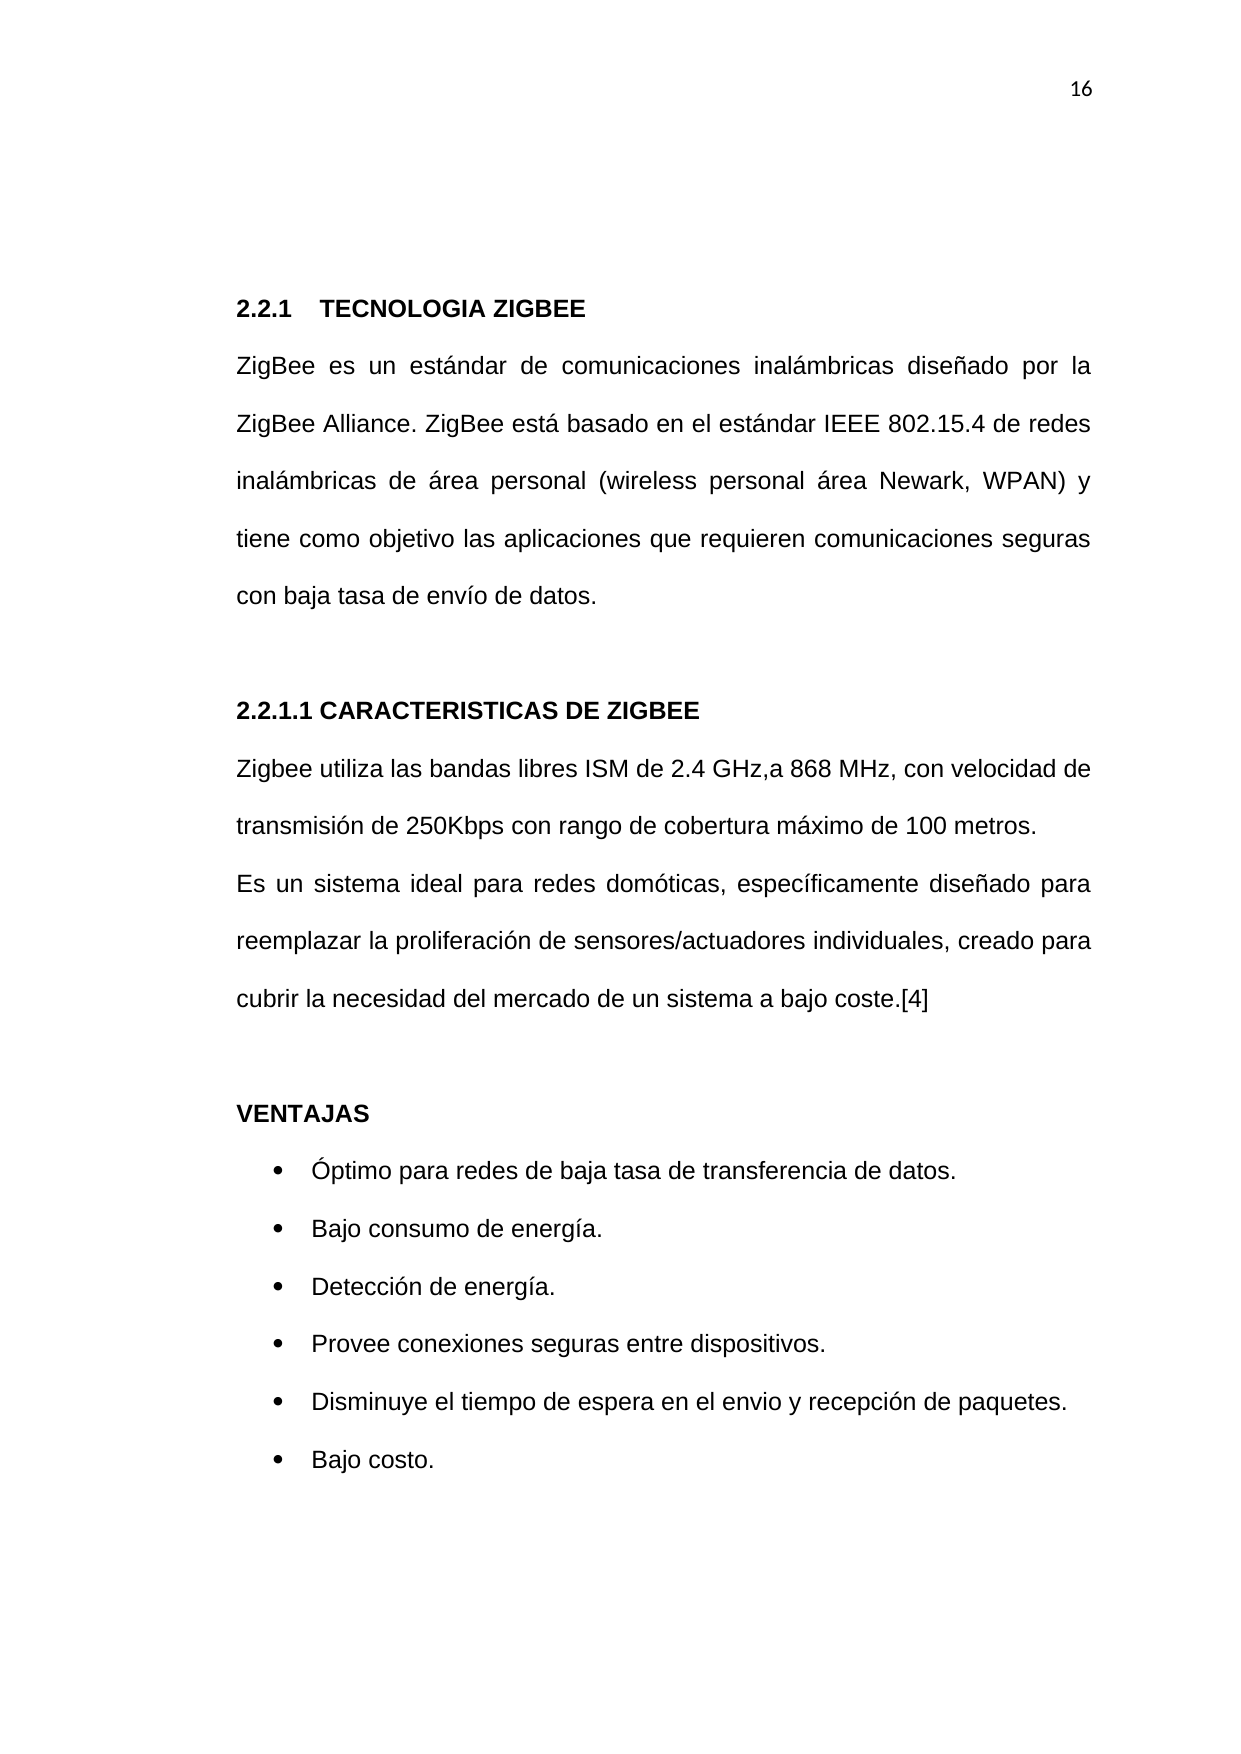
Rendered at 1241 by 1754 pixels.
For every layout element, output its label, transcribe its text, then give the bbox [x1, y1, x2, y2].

text ZigBee es un estándar de comunicaciones inalámbricas diseñado por la ZigBee Alliance. ZigBee está basado en el estándar IEEE 802.15.4 de redes inalámbricas de área personal (wireless personal área Newark, WPAN) y tiene como objetivo las aplicaciones que requieren comunicaciones seguras con baja tasa de envío de datos. [236, 351, 1092, 610]
list Bajo consumo de energía. [274, 1214, 1092, 1243]
text VENTAJAS [236, 1099, 1092, 1127]
list Bajo costo. [274, 1445, 1092, 1474]
text Es un sistema ideal para redes domóticas, específicamente diseñado para reemplazar la proliferación de sensores/actuadores individuales, creado para cubrir la necesidad del mercado de un sistema a bajo coste.[4] [236, 869, 1092, 1012]
list Disminuye el tiempo de espera en el envio y recepción de paquetes. [274, 1387, 1092, 1416]
list Óptimo para redes de baja tasa de transferencia de datos. [274, 1156, 1092, 1185]
list Detección de energía. [274, 1272, 1092, 1301]
text 2.2.1 TECNOLOGIA ZIGBEE [236, 294, 1092, 322]
text 2.2.1.1 CARACTERISTICAS DE ZIGBEE [236, 696, 1092, 725]
text Zigbee utiliza las bandas libres ISM de 2.4 GHz,a 868 MHz, con velocidad de transmisión de 250Kbps con rango de cobertura máximo de 100 metros. [236, 754, 1092, 840]
list Provee conexiones seguras entre dispositivos. [274, 1329, 1092, 1358]
